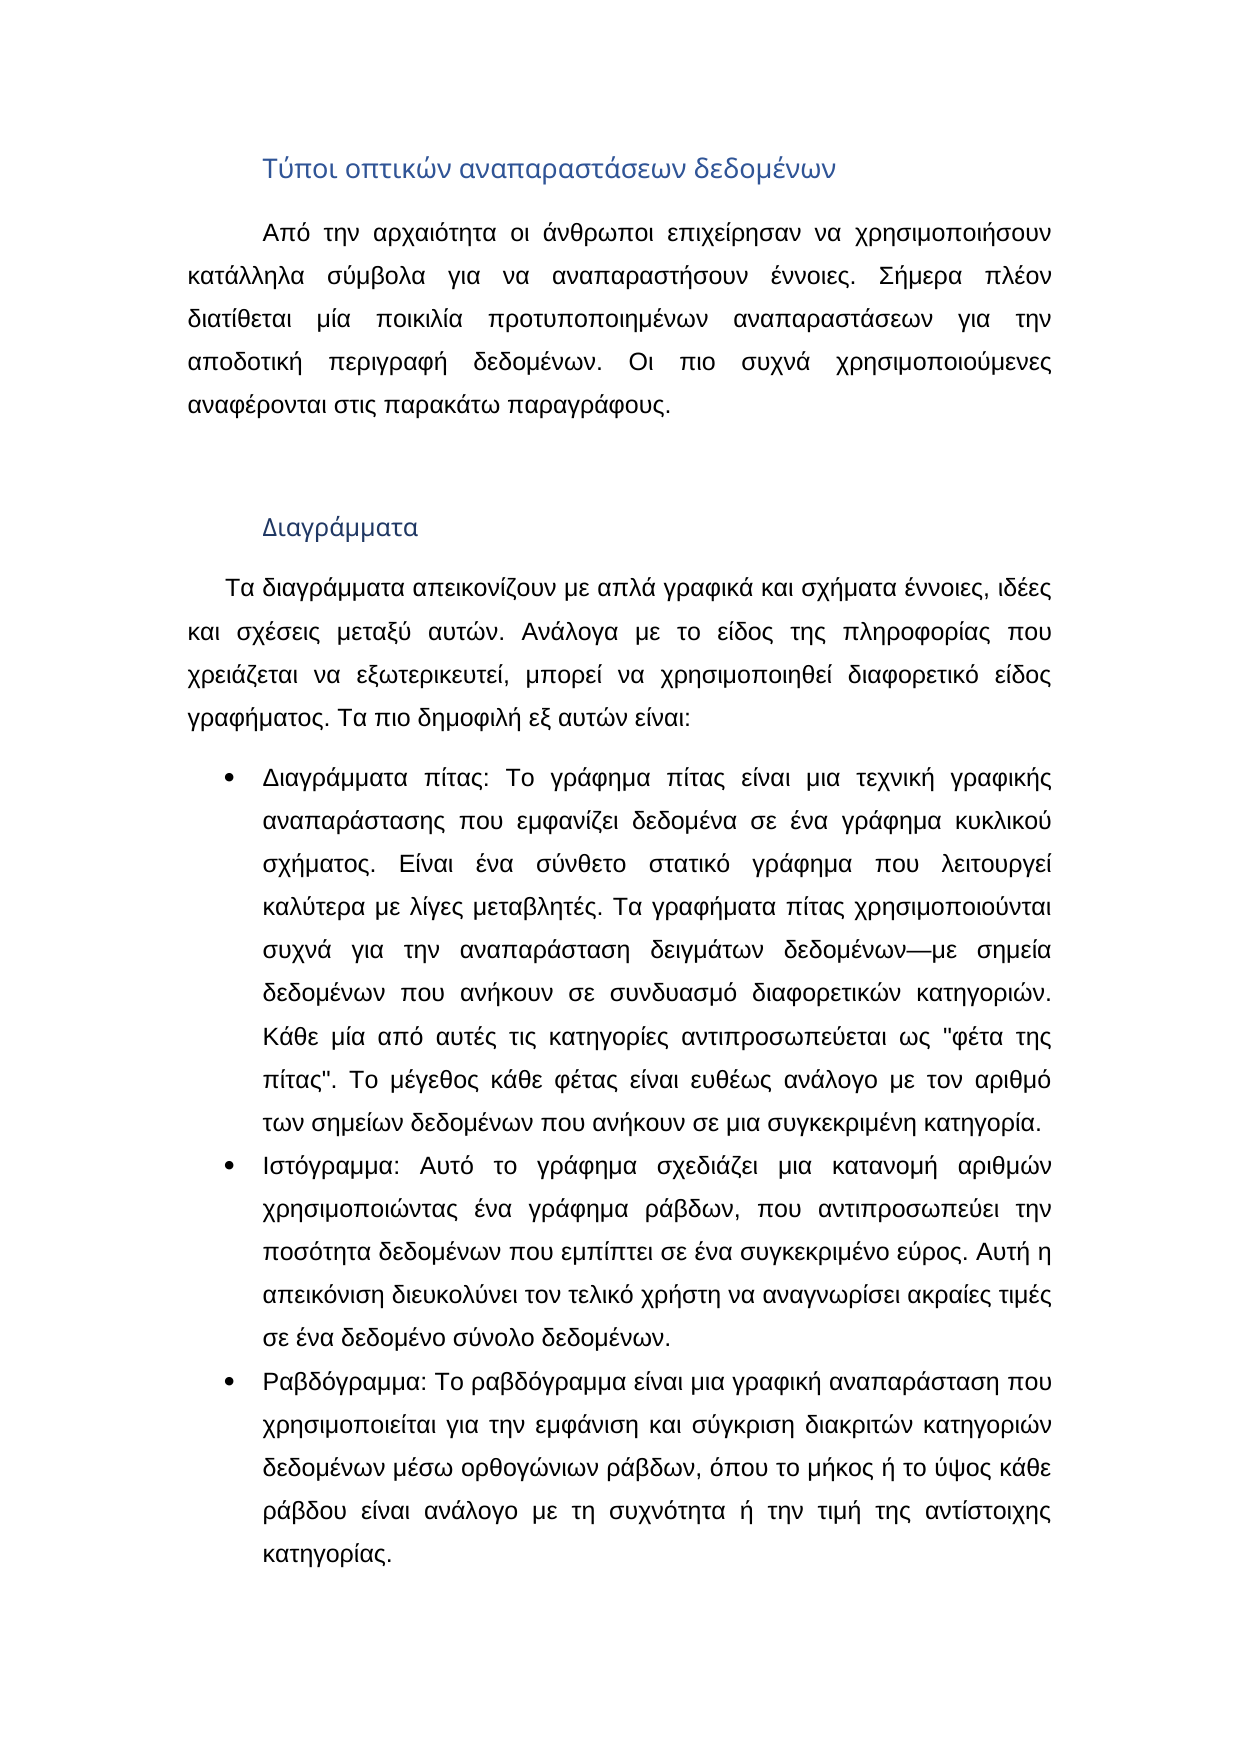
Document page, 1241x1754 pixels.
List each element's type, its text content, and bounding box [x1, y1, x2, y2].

subtitle Διαγράμματα [187, 510, 1053, 544]
list Ιστόγραμμα: Αυτό το γράφημα σχεδιάζει μια κατανομή αριθμών χρησιμοποιώντας ένα γράφημα ράβδων, που αντιπροσωπεύει την ποσότητα δεδομένων που εμπίπτει σε ένα συγκεκριμένο εύρος. Αυτή η απεικόνιση διευκολύνει τον τελικό χρήστη να αναγνωρίσει ακραίες τιμές σε ένα δεδομένο σύνολο δεδομένων. [225, 1151, 1053, 1352]
text Από την αρχαιότητα οι άνθρωποι επιχείρησαν να χρησιμοποιήσουν κατάλληλα σύμβολα για να αναπαραστήσουν έννοιες. Σήμερα πλέον διατίθεται μία ποικιλία προτυποποιημένων αναπαραστάσεων για την αποδοτική περιγραφή δεδομένων. Οι πιο συχνά χρησιμοποιούμενες αναφέρονται στις παρακάτω παραγράφους. [187, 218, 1053, 419]
list Ραβδόγραμμα: Το ραβδόγραμμα είναι μια γραφική αναπαράσταση που χρησιμοποιείται για την εμφάνιση και σύγκριση διακριτών κατηγοριών δεδομένων μέσω ορθογώνιων ράβδων, όπου το μήκος ή το ύψος κάθε ράβδου είναι ανάλογο με τη συχνότητα ή την τιμή της αντίστοιχης κατηγορίας. [225, 1367, 1053, 1568]
subtitle Τύποι οπτικών αναπαραστάσεων δεδομένων [187, 150, 1053, 187]
text Τα διαγράμματα απεικονίζουν με απλά γραφικά και σχήματα έννοιες, ιδέες και σχέσεις μεταξύ αυτών. Ανάλογα με το είδος της πληροφορίας που χρειάζεται να εξωτερικευτεί, μπορεί να χρησιμοποιηθεί διαφορετικό είδος γραφήματος. Τα πιο δημοφιλή εξ αυτών είναι: [187, 573, 1053, 732]
list Διαγράμματα πίτας: Το γράφημα πίτας είναι μια τεχνική γραφικής αναπαράστασης που εμφανίζει δεδομένα σε ένα γράφημα κυκλικού σχήματος. Είναι ένα σύνθετο στατικό γράφημα που λειτουργεί καλύτερα με λίγες μεταβλητές. Τα γραφήματα πίτας χρησιμοποιούνται συχνά για την αναπαράσταση δειγμάτων δεδομένων—με σημεία δεδομένων που ανήκουν σε συνδυασμό διαφορετικών κατηγοριών. Κάθε μία από αυτές τις κατηγορίες αντιπροσωπεύεται ως "φέτα της πίτας". Το μέγεθος κάθε φέτας είναι ευθέως ανάλογο με τον αριθμό των σημείων δεδομένων που ανήκουν σε μια συγκεκριμένη κατηγορία. [225, 763, 1053, 1136]
